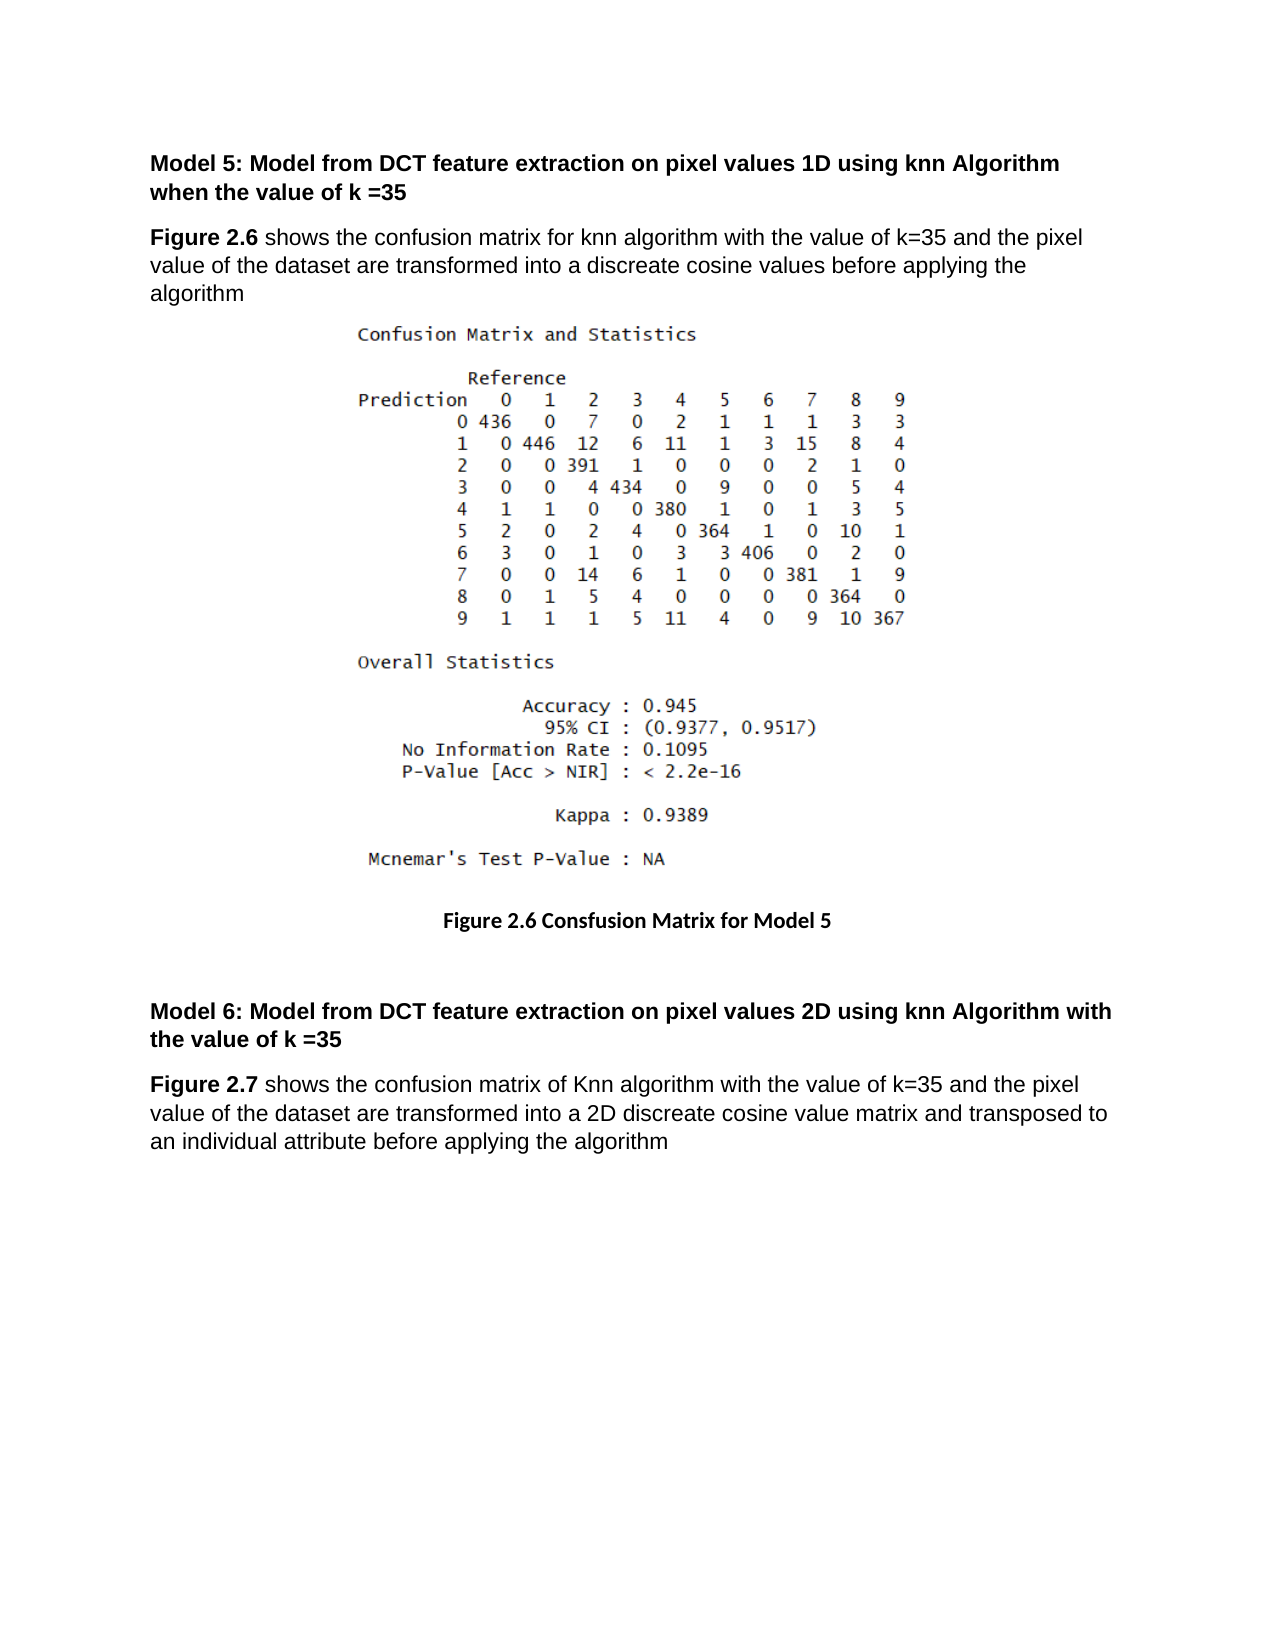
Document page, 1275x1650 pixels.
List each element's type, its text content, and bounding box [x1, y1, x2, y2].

text Figure 2.6 Consfusion Matrix for Model 5 [150, 906, 1125, 934]
text Model 6: Model from DCT feature extraction on pixel values 2D using knn Algorithm with the value of k =35 [150, 998, 1125, 1053]
picture [355, 325, 920, 887]
text Model 5: Model from DCT feature extraction on pixel values 1D using knn Algorithm when the value of k =35 [150, 150, 1125, 205]
text Figure 2.7 shows the confusion matrix of Knn algorithm with the value of k=35 and the pixel value of the dataset are transformed into a 2D discreate cosine value matrix and transposed to an individual attribute before applying the algorithm [150, 1071, 1125, 1155]
text Figure 2.6 shows the confusion matrix for knn algorithm with the value of k=35 and the pixel value of the dataset are transformed into a discreate cosine values before applying the algorithm [150, 223, 1125, 307]
